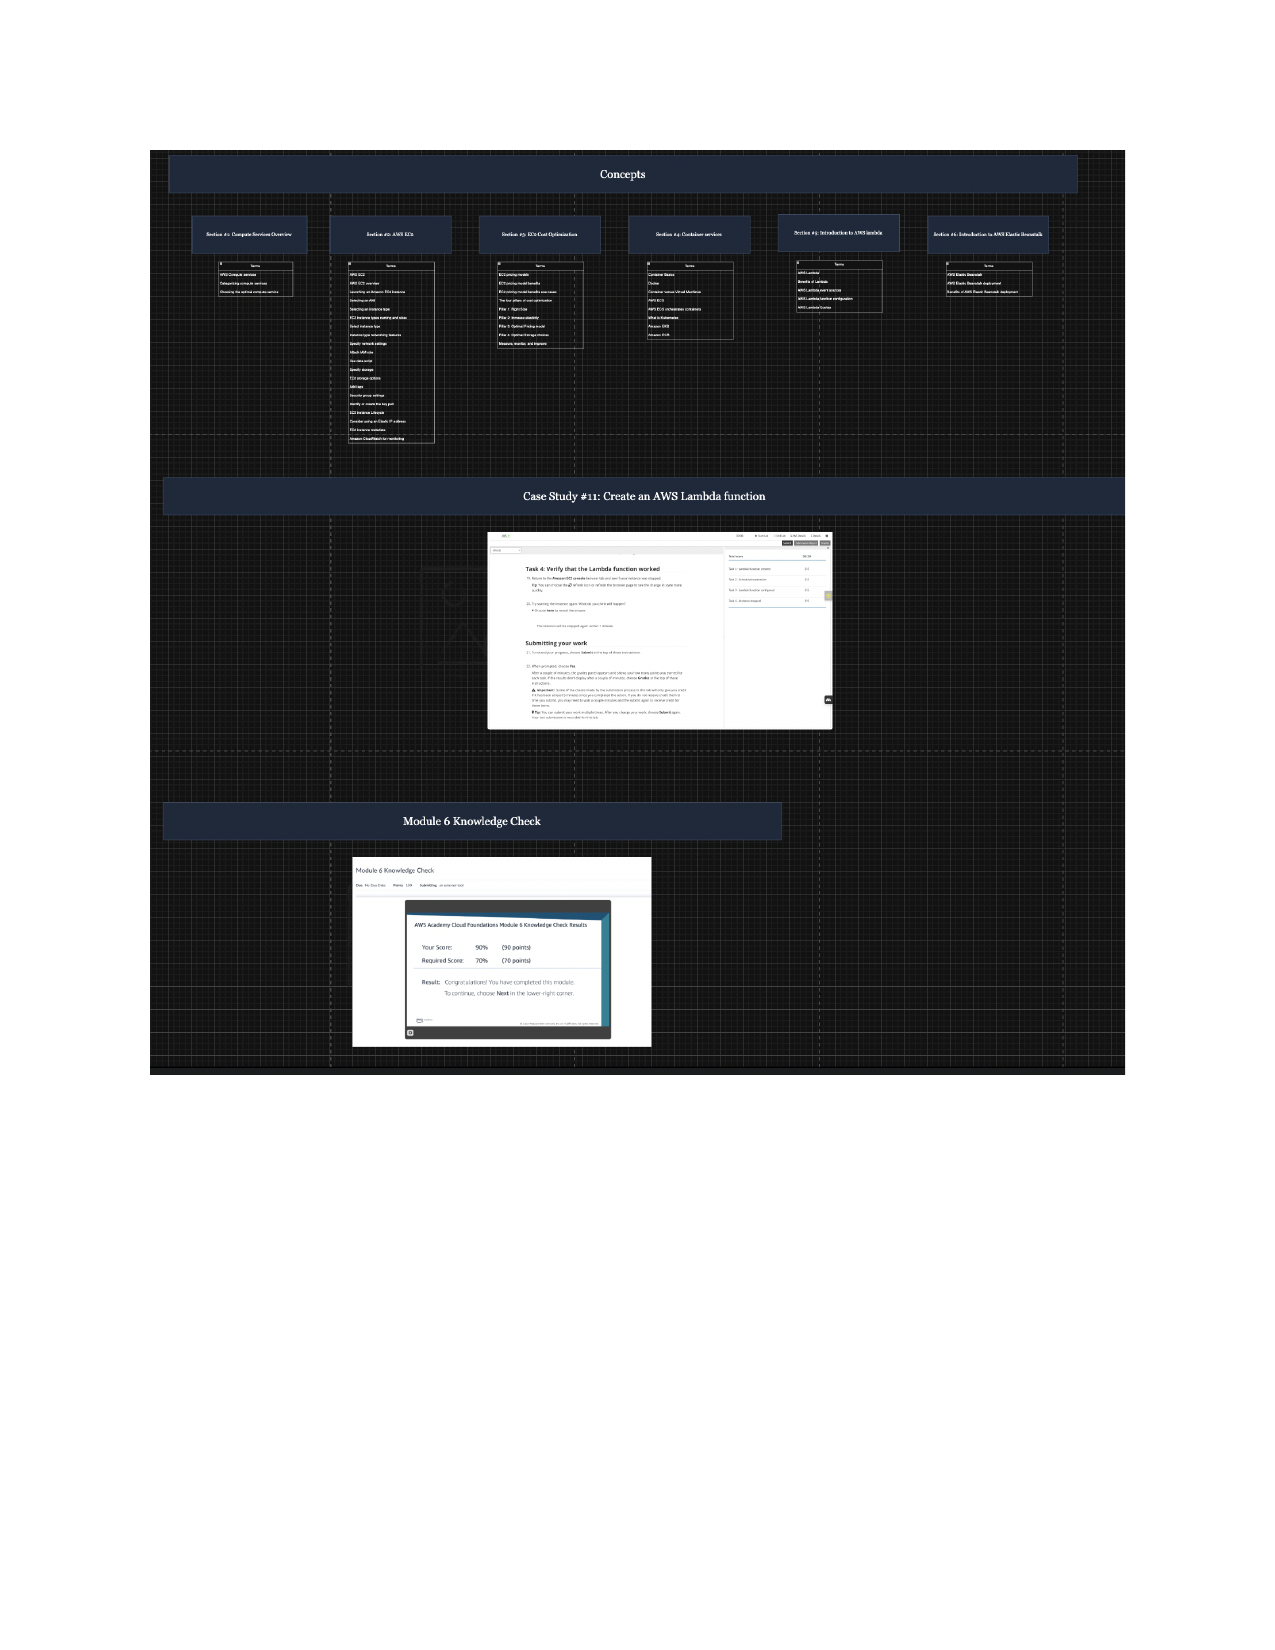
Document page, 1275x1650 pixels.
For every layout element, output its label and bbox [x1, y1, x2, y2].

picture [150, 150, 1125, 1075]
